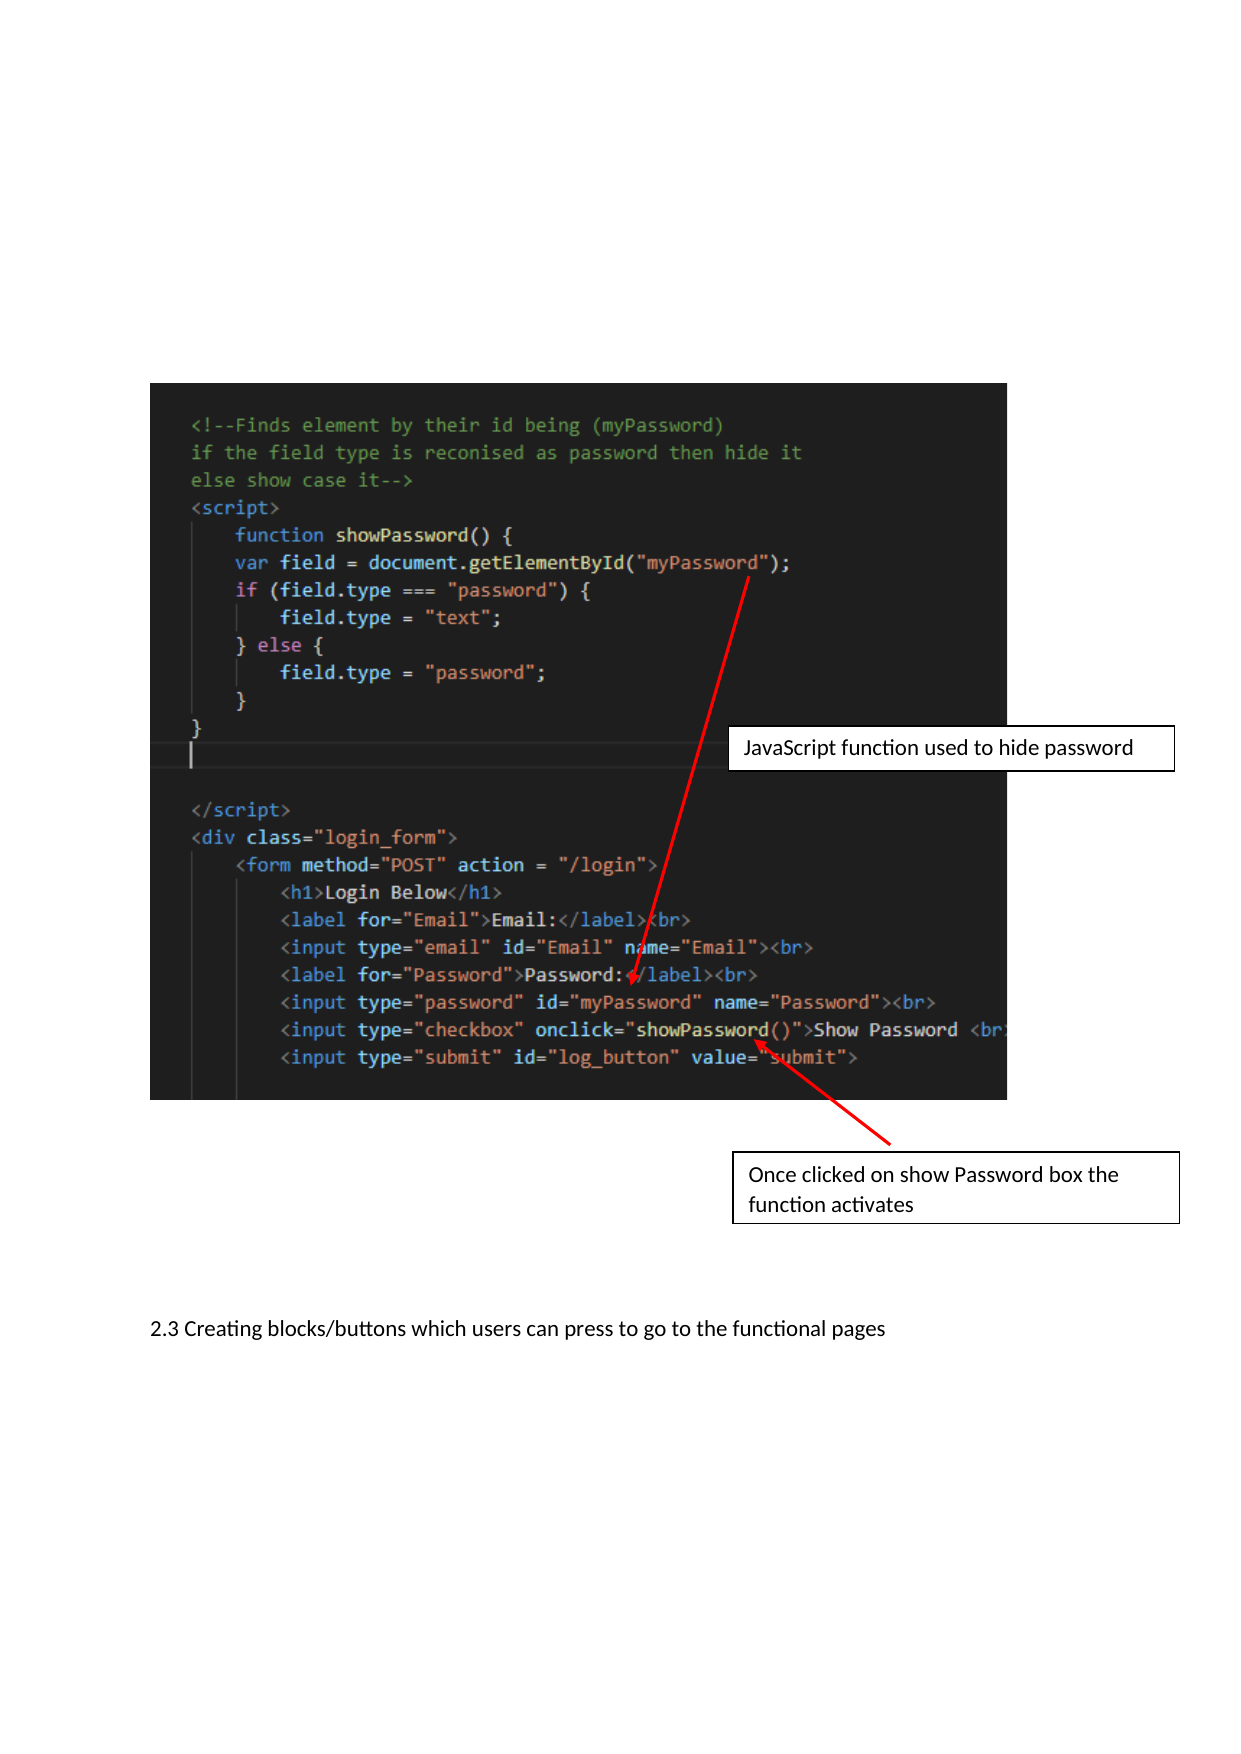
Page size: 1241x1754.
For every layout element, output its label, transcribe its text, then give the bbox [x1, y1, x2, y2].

picture [150, 383, 1008, 1100]
text 2.3 Creating blocks/buttons which users can press to go to the functional pages [150, 1314, 1090, 1342]
